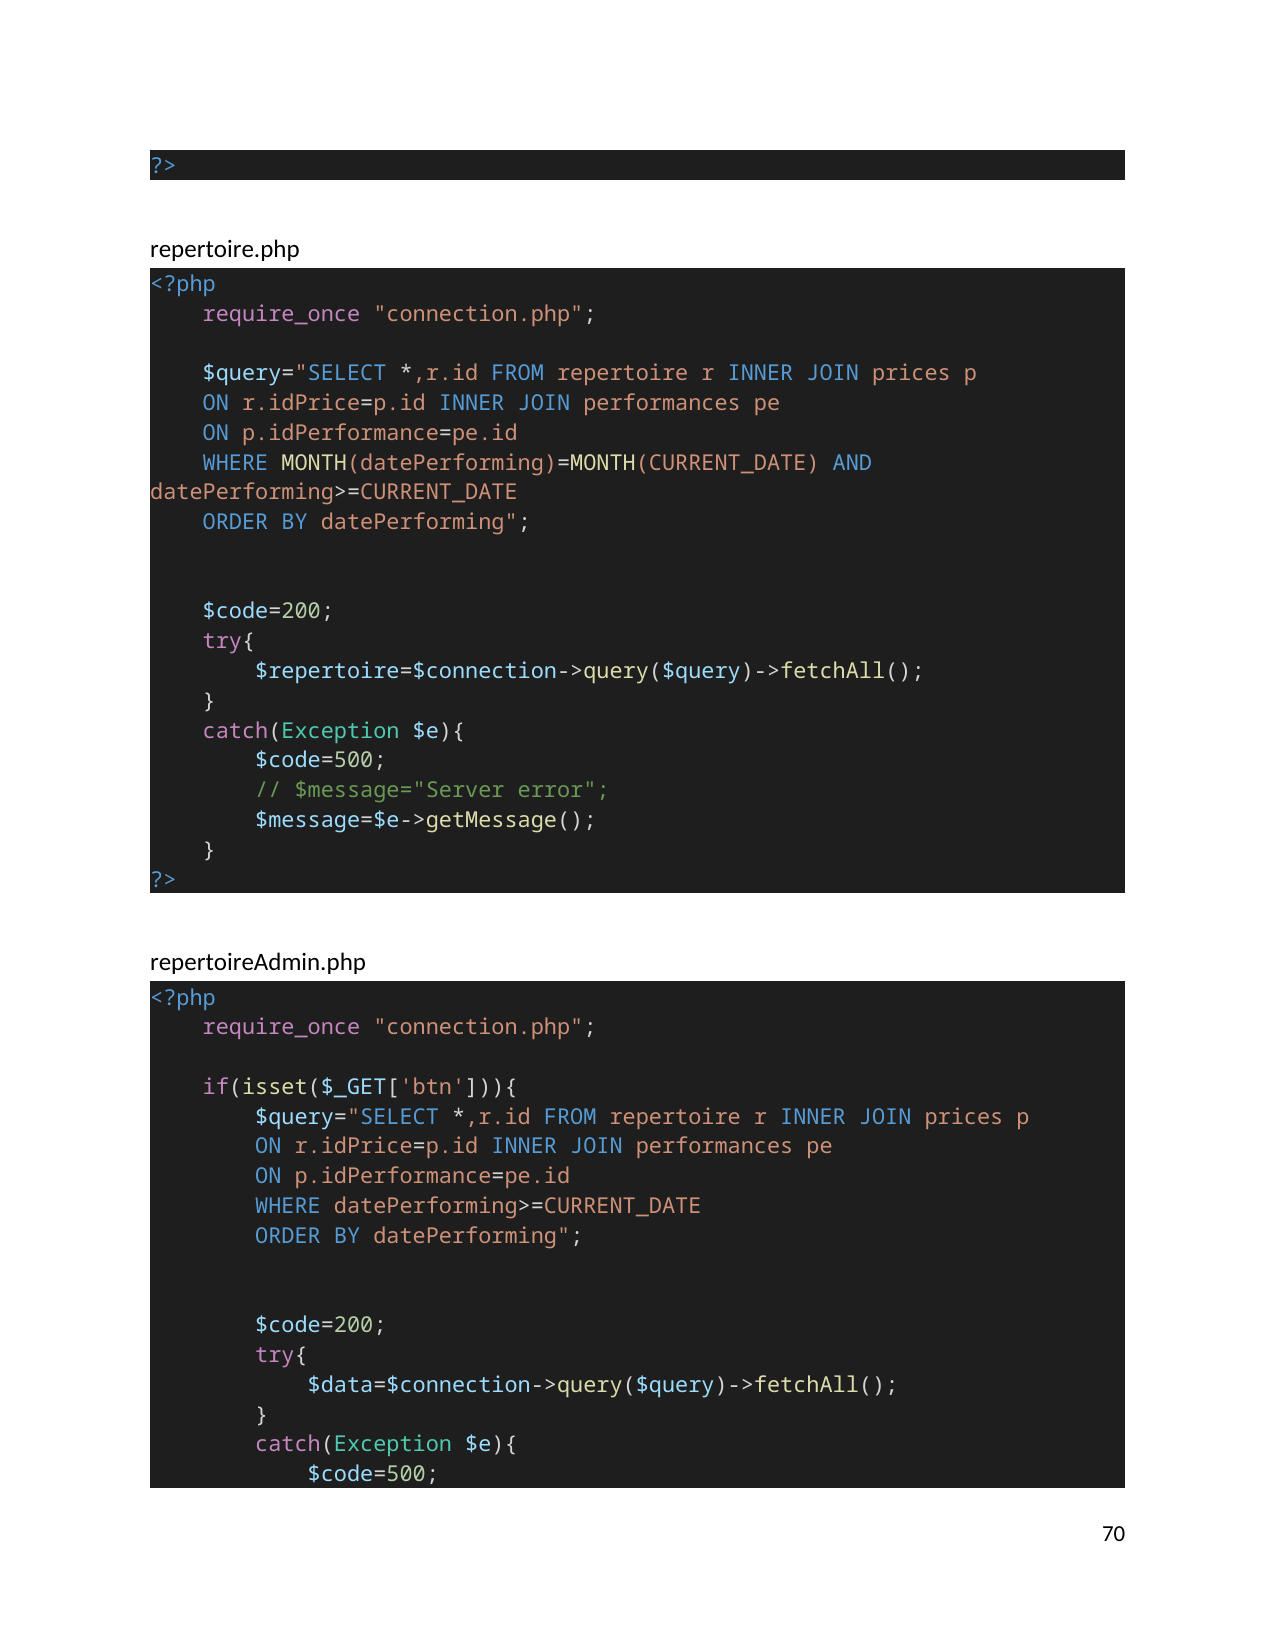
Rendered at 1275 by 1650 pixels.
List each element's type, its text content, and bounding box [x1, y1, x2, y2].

text require_once "connection.php"; [150, 298, 1125, 327]
text ORDER BY datePerforming"; [150, 506, 1125, 536]
text ON r.idPrice=p.id INNER JOIN performances pe [150, 1130, 1125, 1160]
text WHERE MONTH(datePerforming)=MONTH(CURRENT_DATE) AND datePerforming>=CURRENT_DATE [150, 447, 1125, 506]
text $code=500; [150, 1458, 1125, 1488]
text ON r.idPrice=p.id INNER JOIN performances pe [150, 387, 1125, 417]
text } [150, 1398, 1125, 1428]
text try{ [150, 1339, 1125, 1369]
subtitle repertoireAdmin.php [150, 946, 1125, 977]
text catch(Exception $e){ [150, 1428, 1125, 1458]
text require_once "connection.php"; [150, 1011, 1125, 1041]
text $code=200; [150, 596, 1125, 625]
text catch(Exception $e){ [150, 715, 1125, 744]
text <?php [150, 981, 1125, 1011]
text <?php [150, 268, 1125, 298]
text $code=200; [150, 1309, 1125, 1339]
text $message=$e->getMessage(); [150, 804, 1125, 834]
text try{ [150, 625, 1125, 655]
text } [150, 834, 1125, 864]
text $repertoire=$connection->query($query)->fetchAll(); [150, 655, 1125, 685]
text // $message="Server error"; [150, 774, 1125, 804]
subtitle repertoire.php [150, 233, 1125, 263]
text ORDER BY datePerforming"; [150, 1220, 1125, 1249]
text } [150, 685, 1125, 715]
text $query="SELECT *,r.id FROM repertoire r INNER JOIN prices p [150, 357, 1125, 387]
text ON p.idPerformance=pe.id [150, 417, 1125, 447]
text $code=500; [150, 744, 1125, 774]
text if(isset($_GET['btn'])){ [150, 1071, 1125, 1101]
text WHERE datePerforming>=CURRENT_DATE [150, 1190, 1125, 1220]
text $data=$connection->query($query)->fetchAll(); [150, 1369, 1125, 1398]
text ?> [150, 864, 1125, 893]
text ON p.idPerformance=pe.id [150, 1160, 1125, 1190]
text ?> [150, 150, 1125, 180]
text $query="SELECT *,r.id FROM repertoire r INNER JOIN prices p [150, 1101, 1125, 1130]
